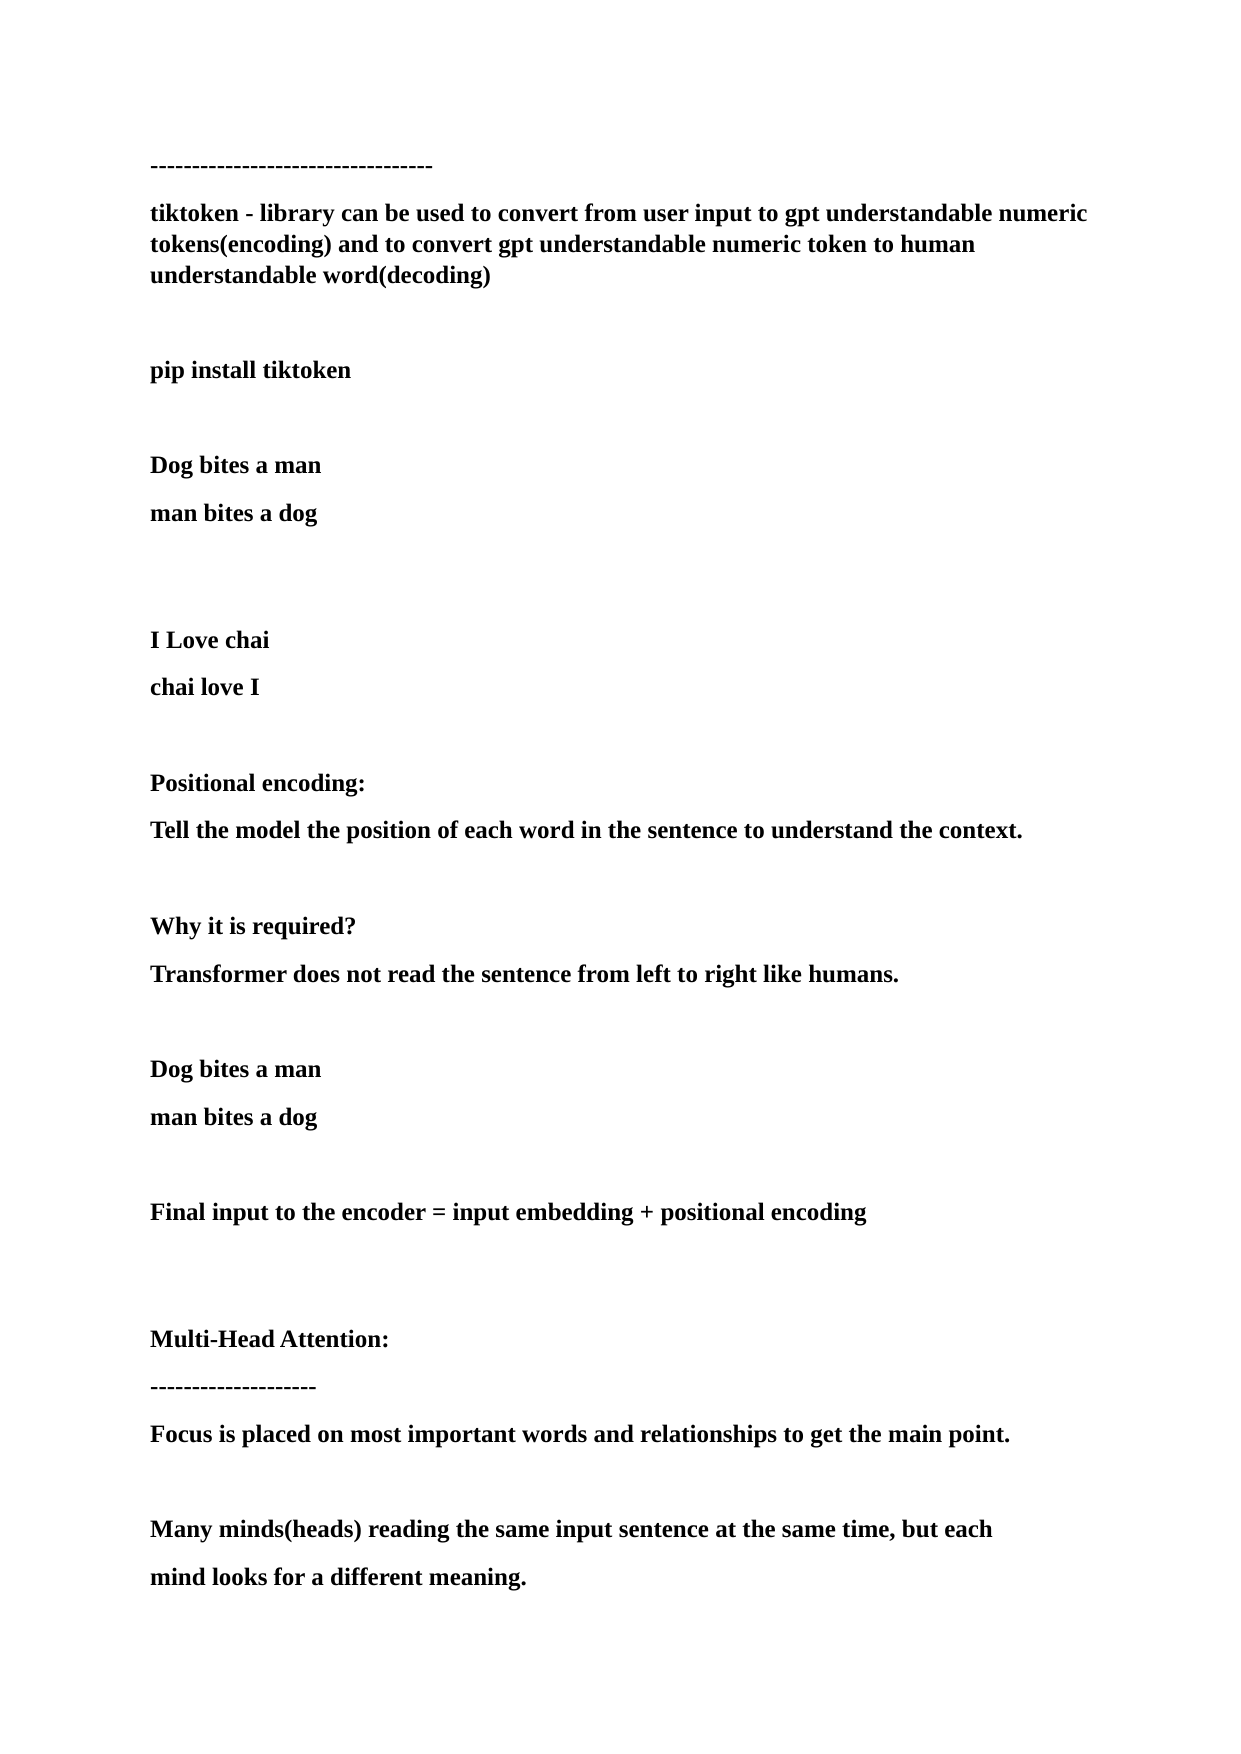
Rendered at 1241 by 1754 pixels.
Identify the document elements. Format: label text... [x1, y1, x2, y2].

text ---------------------------------- [150, 150, 1090, 179]
text pip install tiktoken [150, 355, 1090, 384]
text Dog bites a man [150, 451, 1090, 479]
text -------------------- [150, 1371, 1090, 1400]
text man bites a dog [150, 498, 1090, 527]
text tiktoken - library can be used to convert from user input to gpt understandable numeric tokens(encoding) and to convert gpt understandable numeric token to human understandable word(decoding) [150, 198, 1090, 288]
text man bites a dog [150, 1102, 1090, 1131]
text I Love chai [150, 625, 1090, 653]
text Multi-Head Attention: [150, 1324, 1090, 1352]
text Transformer does not read the sentence from left to right like humans. [150, 959, 1090, 987]
text mind looks for a different meaning. [150, 1562, 1090, 1591]
text Tell the model the position of each word in the sentence to understand the context. [150, 816, 1090, 844]
text Why it is required? [150, 911, 1090, 940]
text chai love I [150, 672, 1090, 701]
text Focus is placed on most important words and relationships to get the main point. [150, 1419, 1090, 1448]
text Final input to the encoder = input embedding + positional encoding [150, 1197, 1090, 1226]
text Positional encoding: [150, 768, 1090, 797]
text Many minds(heads) reading the same input sentence at the same time, but each [150, 1514, 1090, 1543]
text Dog bites a man [150, 1054, 1090, 1083]
